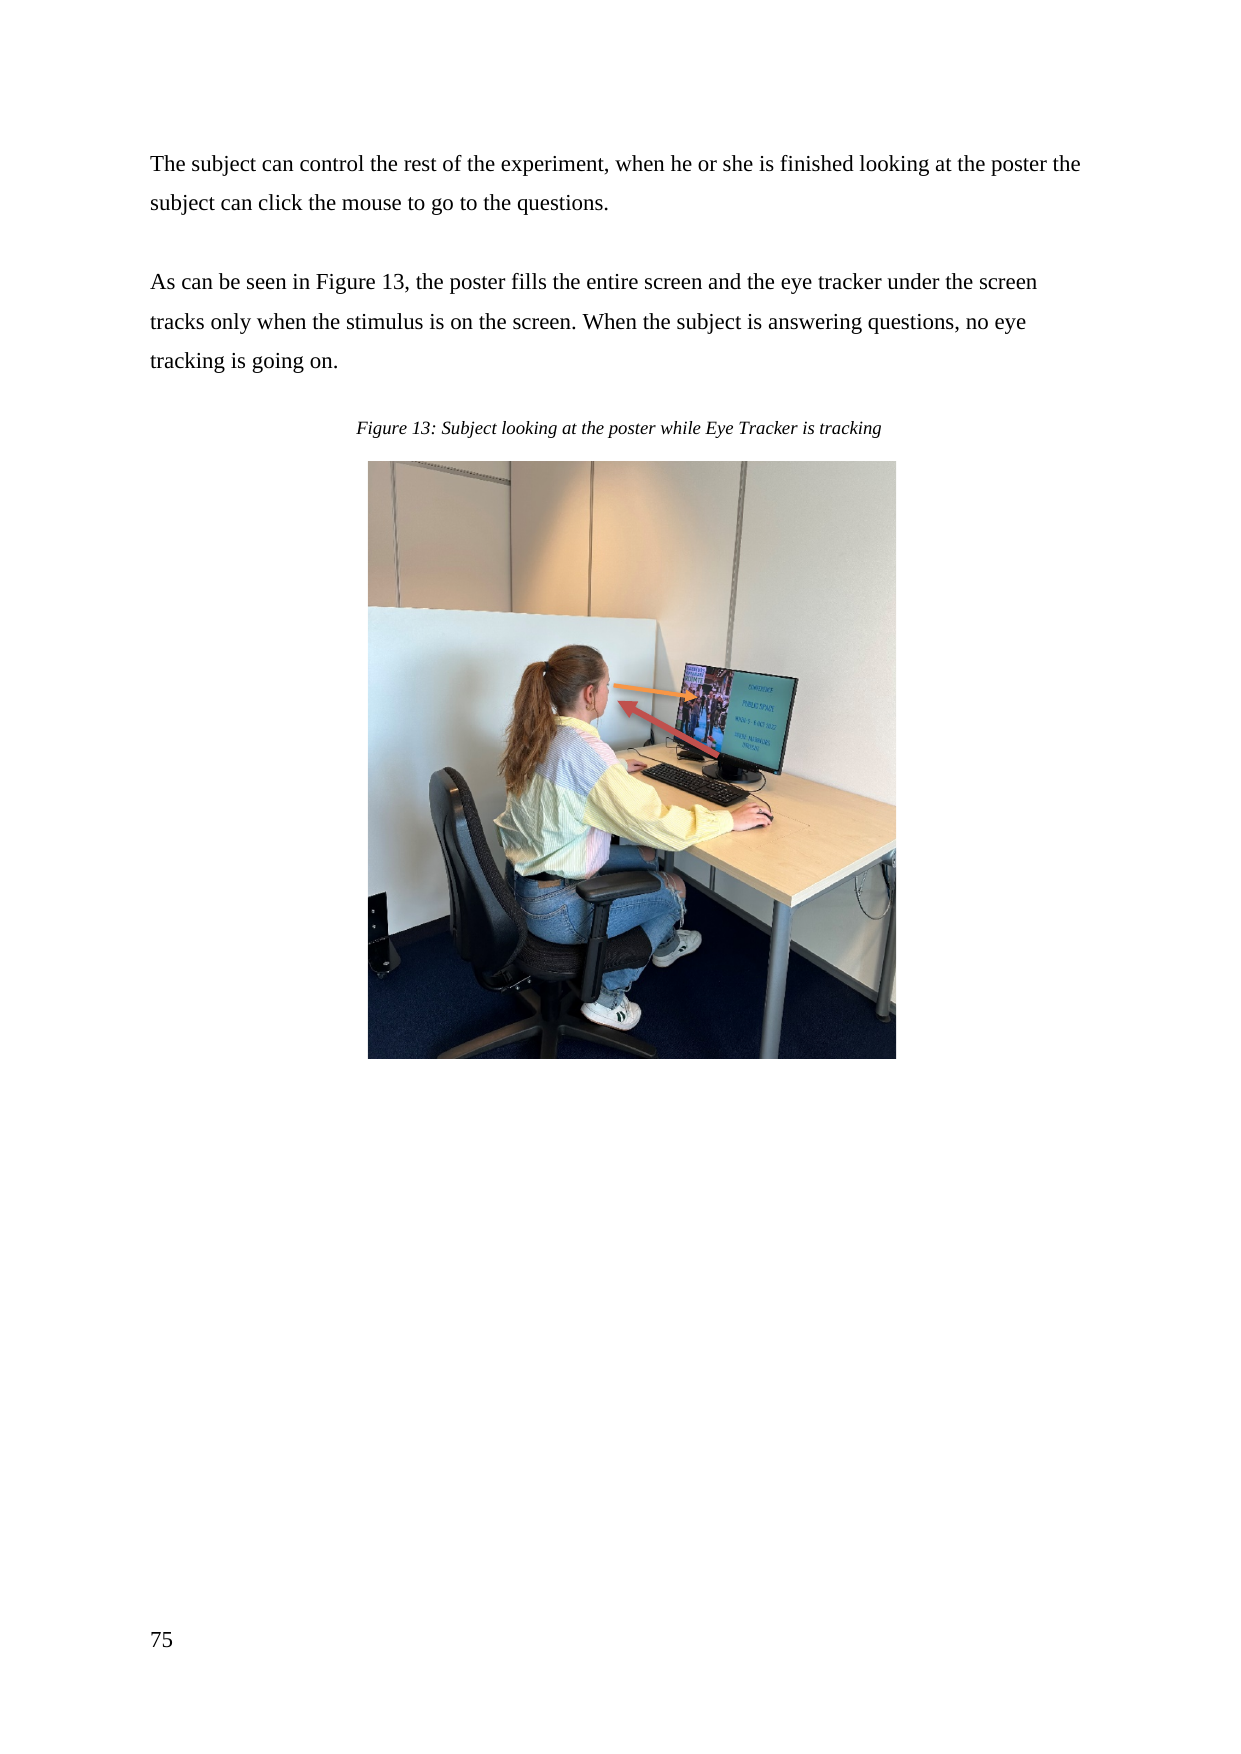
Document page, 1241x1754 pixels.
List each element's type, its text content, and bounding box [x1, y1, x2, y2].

text As can be seen in Figure 13, the poster fills the entire screen and the eye tracker under the screen tracks only when the stimulus is on the screen. When the subject is answering questions, no eye tracking is going on. [150, 268, 1090, 374]
text Figure 13: Subject looking at the poster while Eye Tracker is tracking [150, 417, 1090, 439]
picture [368, 461, 897, 1058]
text The subject can control the rest of the experiment, when he or she is finished looking at the poster the subject can click the mouse to go to the questions. [150, 150, 1090, 216]
